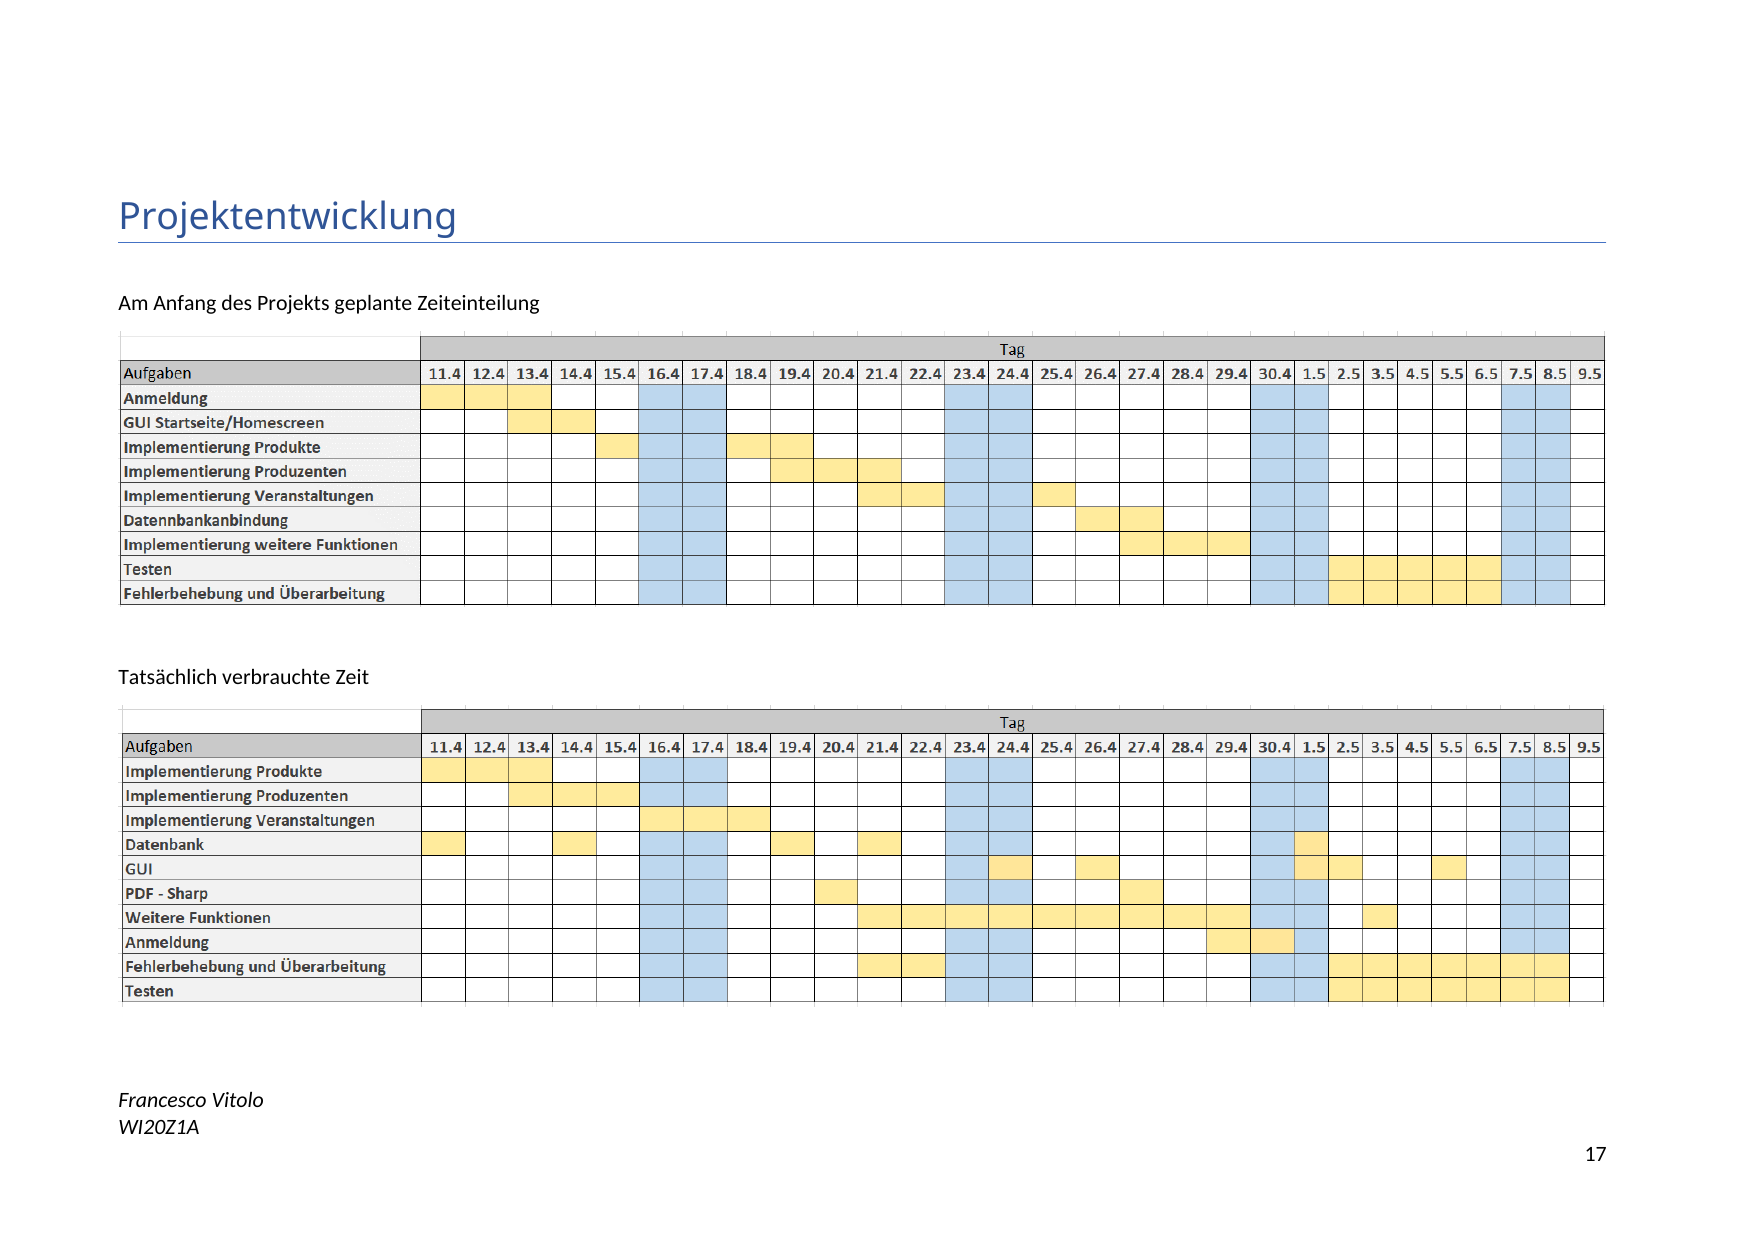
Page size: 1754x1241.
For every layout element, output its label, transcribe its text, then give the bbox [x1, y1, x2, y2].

picture [118, 331, 1607, 607]
subtitle Projektentwicklung [118, 189, 1606, 242]
text Am Anfang des Projekts geplante Zeiteinteilung [118, 289, 1606, 316]
picture [118, 705, 1607, 1007]
text Tatsächlich verbrauchte Zeit [118, 663, 1606, 690]
